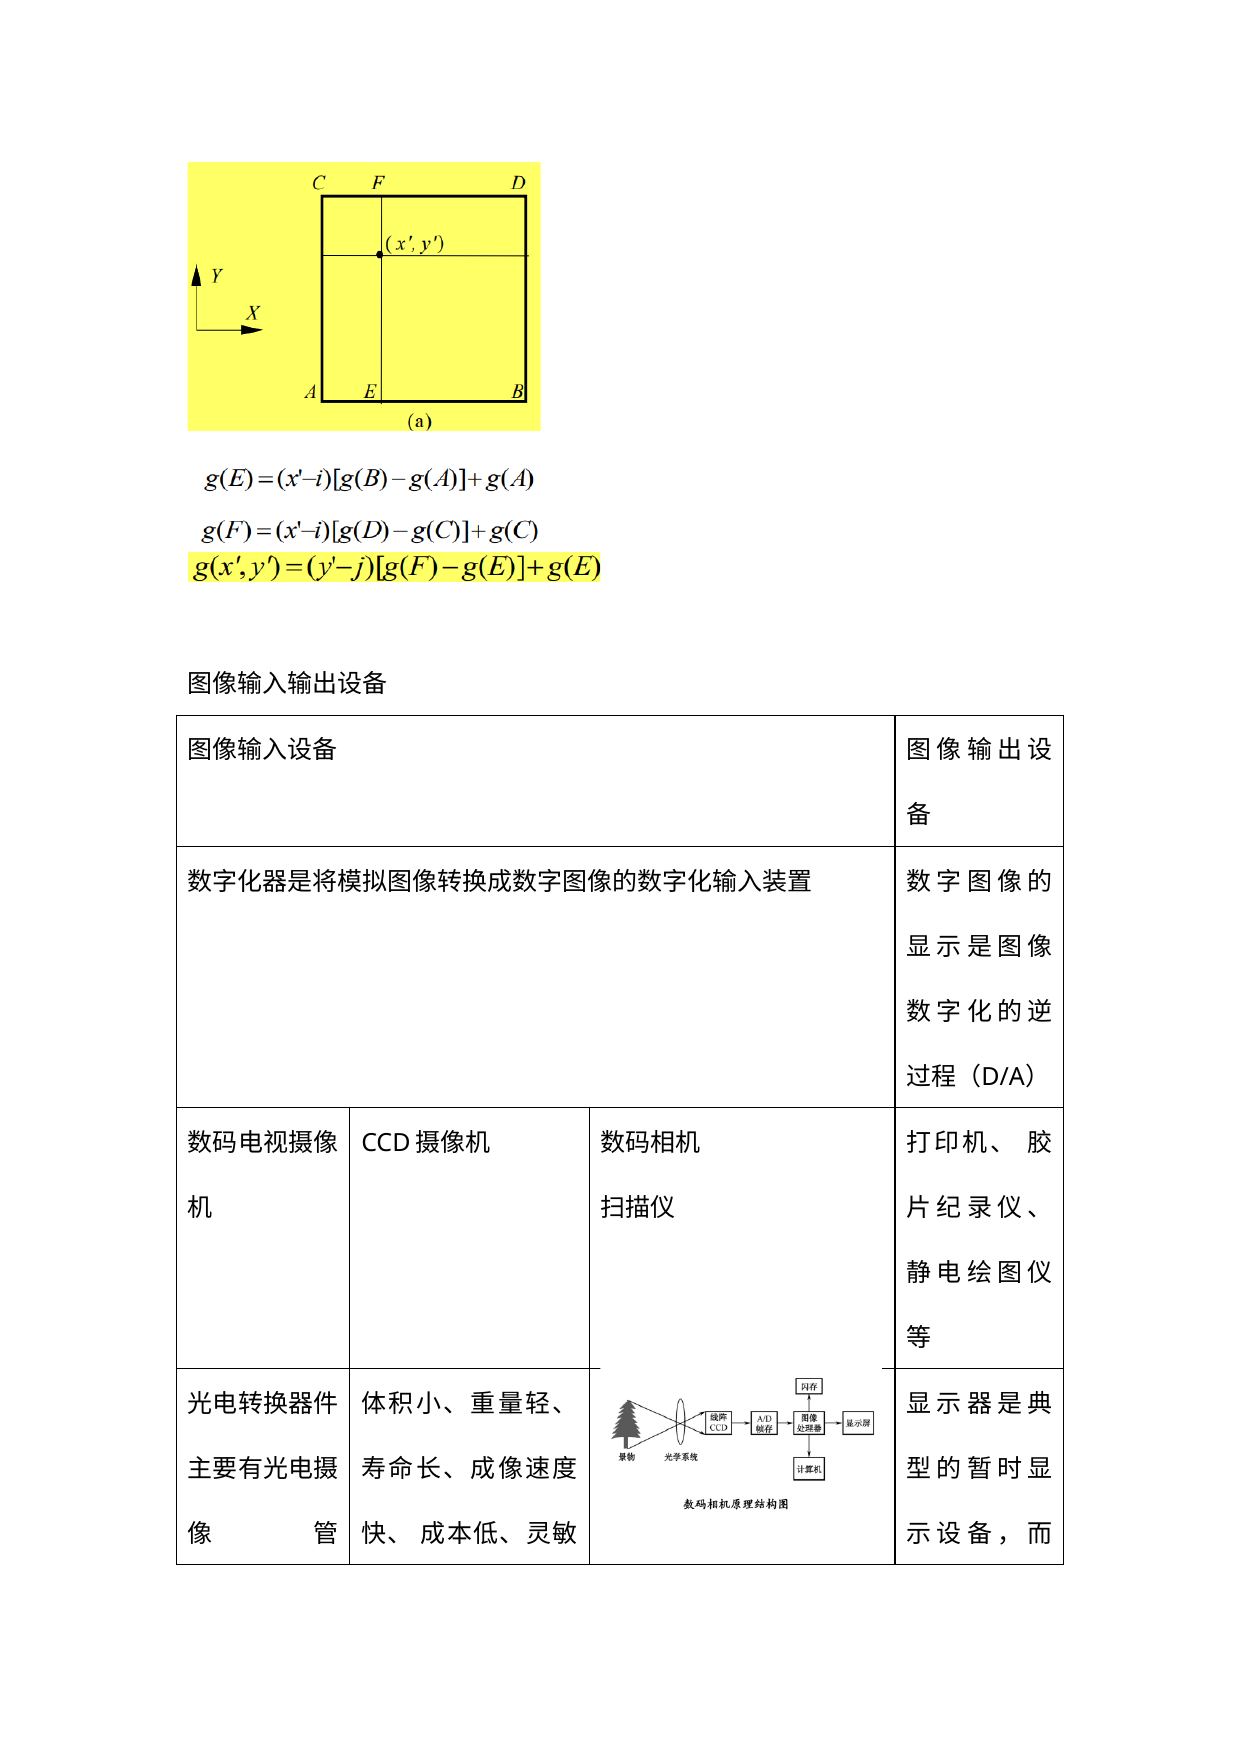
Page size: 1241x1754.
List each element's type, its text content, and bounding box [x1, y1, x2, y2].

picture [187, 454, 545, 551]
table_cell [350, 1369, 589, 1564]
picture [187, 162, 541, 431]
table_cell 数码电视摄像机 [177, 1108, 349, 1368]
table_cell [590, 1369, 894, 1564]
text 图像输入输出设备 [187, 649, 1053, 714]
table_cell 数字图像的显示是图像数字化的逆过程（D/A） [896, 847, 1063, 1107]
table_header 图像输出设备 [896, 716, 1063, 846]
table_cell 数码相机 扫描仪 [590, 1108, 894, 1368]
table_cell CCD摄像机 [350, 1108, 589, 1368]
table_cell 数字化器是将模拟图像转换成数字图像的数字化输入装置 [177, 847, 894, 1107]
picture [187, 552, 601, 582]
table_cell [177, 1369, 349, 1564]
table_cell 打印机、 胶片纪录仪、静电绘图仪等 [896, 1108, 1063, 1368]
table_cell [896, 1369, 1063, 1564]
picture [600, 1368, 882, 1516]
table_header 图像输入设备 [177, 716, 894, 846]
